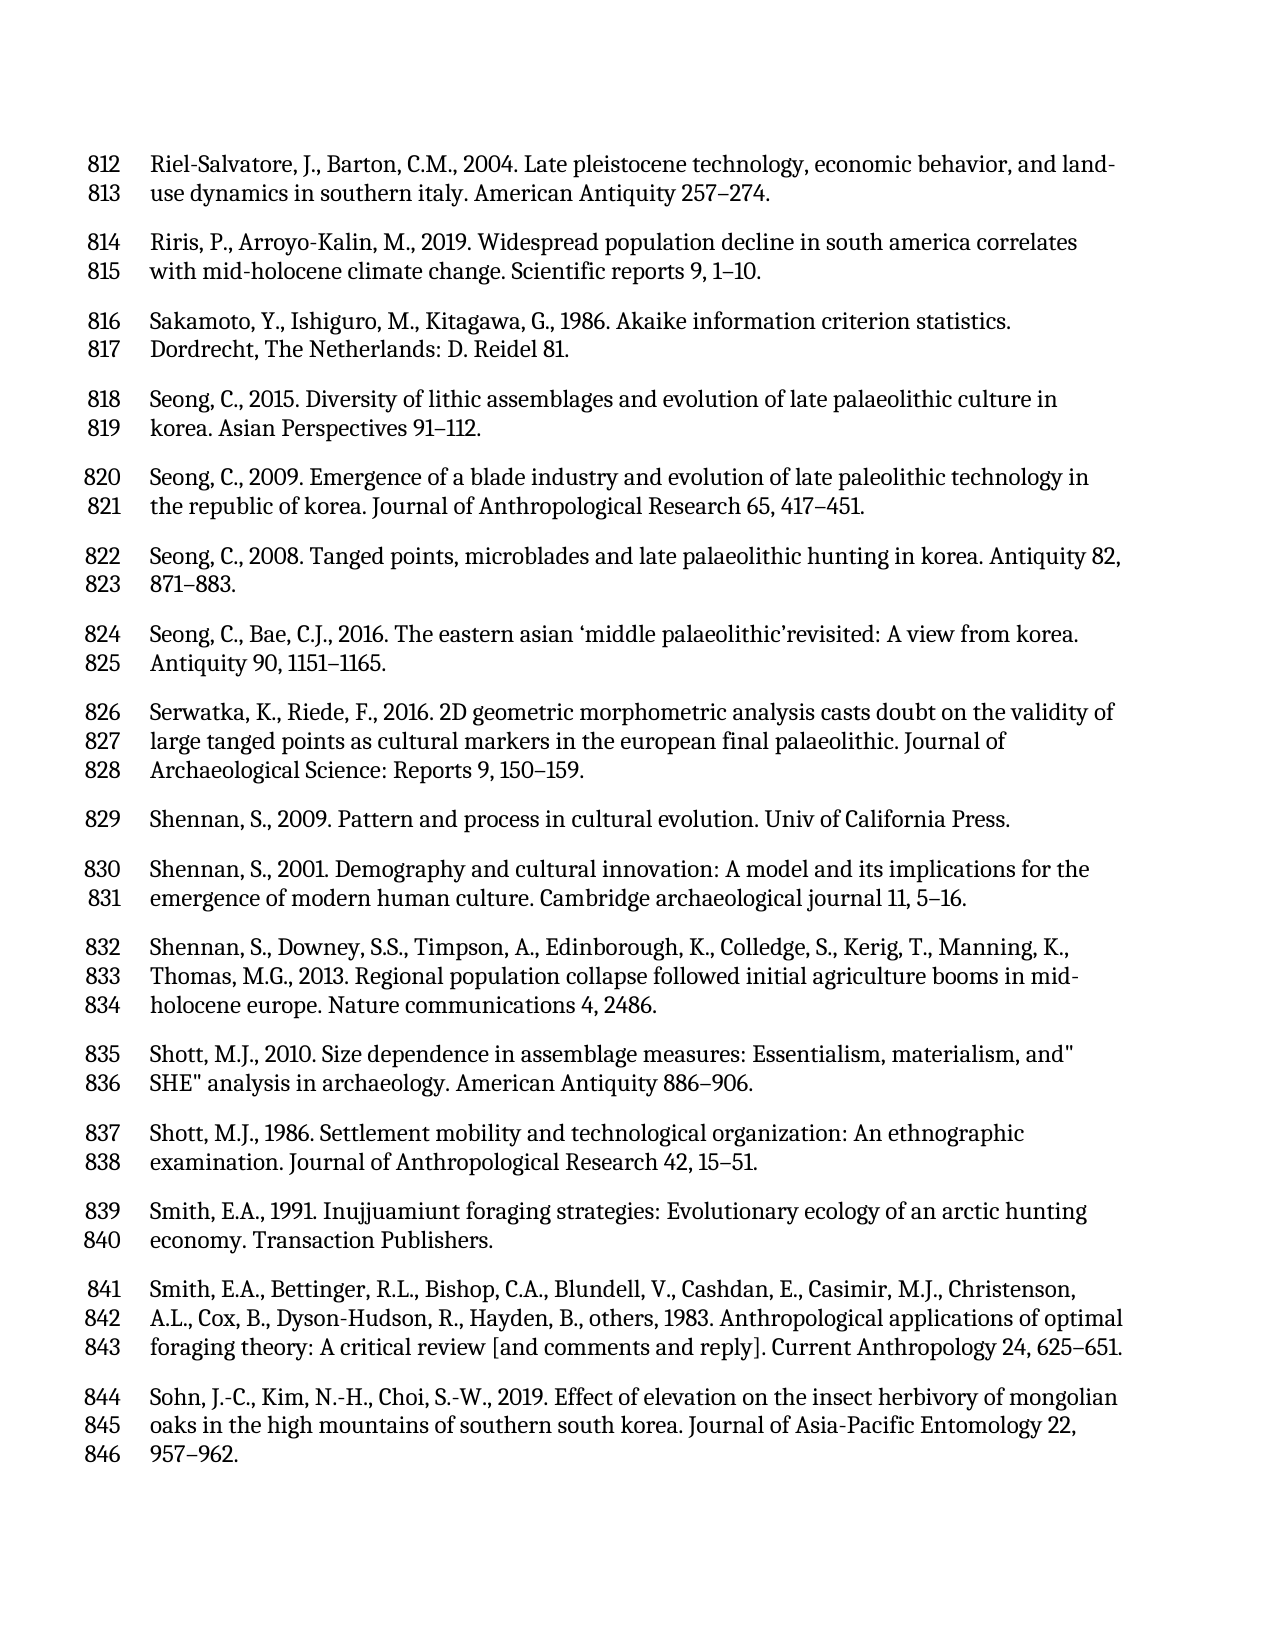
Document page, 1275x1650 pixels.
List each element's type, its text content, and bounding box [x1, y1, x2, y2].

text Shott, M.J., 1986. Settlement mobility and technological organization: An ethnographic examination. Journal of Anthropological Research 42, 15–51. [150, 1119, 1125, 1176]
text Seong, C., 2009. Emergence of a blade industry and evolution of late paleolithic technology in the republic of korea. Journal of Anthropological Research 65, 417–451. [150, 463, 1125, 521]
text Smith, E.A., Bettinger, R.L., Bishop, C.A., Blundell, V., Cashdan, E., Casimir, M.J., Christenson, A.L., Cox, B., Dyson-Hudson, R., Hayden, B., others, 1983. Anthropological applications of optimal foraging theory: A critical review [and comments and reply]. Current Anthropology 24, 625–651. [150, 1275, 1125, 1362]
text Seong, C., 2008. Tanged points, microblades and late palaeolithic hunting in korea. Antiquity 82, 871–883. [150, 542, 1125, 599]
text Sakamoto, Y., Ishiguro, M., Kitagawa, G., 1986. Akaike information criterion statistics. Dordrecht, The Netherlands: D. Reidel 81. [150, 307, 1125, 364]
text Shennan, S., 2009. Pattern and process in cultural evolution. Univ of California Press. [150, 805, 1125, 834]
text Riel-Salvatore, J., Barton, C.M., 2004. Late pleistocene technology, economic behavior, and land-use dynamics in southern italy. American Antiquity 257–274. [150, 150, 1125, 207]
text Serwatka, K., Riede, F., 2016. 2D geometric morphometric analysis casts doubt on the validity of large tanged points as cultural markers in the european final palaeolithic. Journal of Archaeological Science: Reports 9, 150–159. [150, 698, 1125, 784]
text Seong, C., 2015. Diversity of lithic assemblages and evolution of late palaeolithic culture in korea. Asian Perspectives 91–112. [150, 385, 1125, 442]
text Shennan, S., Downey, S.S., Timpson, A., Edinborough, K., Colledge, S., Kerig, T., Manning, K., Thomas, M.G., 2013. Regional population collapse followed initial agriculture booms in mid-holocene europe. Nature communications 4, 2486. [150, 933, 1125, 1019]
text Riris, P., Arroyo-Kalin, M., 2019. Widespread population decline in south america correlates with mid-holocene climate change. Scientific reports 9, 1–10. [150, 228, 1125, 286]
text Sohn, J.-C., Kim, N.-H., Choi, S.-W., 2019. Effect of elevation on the insect herbivory of mongolian oaks in the high mountains of southern south korea. Journal of Asia-Pacific Entomology 22, 957–962. [150, 1382, 1125, 1469]
text Smith, E.A., 1991. Inujjuamiunt foraging strategies: Evolutionary ecology of an arctic hunting economy. Transaction Publishers. [150, 1197, 1125, 1254]
text Shott, M.J., 2010. Size dependence in assemblage measures: Essentialism, materialism, and" SHE" analysis in archaeology. American Antiquity 886–906. [150, 1040, 1125, 1098]
text Shennan, S., 2001. Demography and cultural innovation: A model and its implications for the emergence of modern human culture. Cambridge archaeological journal 11, 5–16. [150, 855, 1125, 912]
text Seong, C., Bae, C.J., 2016. The eastern asian ‘middle palaeolithic’revisited: A view from korea. Antiquity 90, 1151–1165. [150, 620, 1125, 677]
